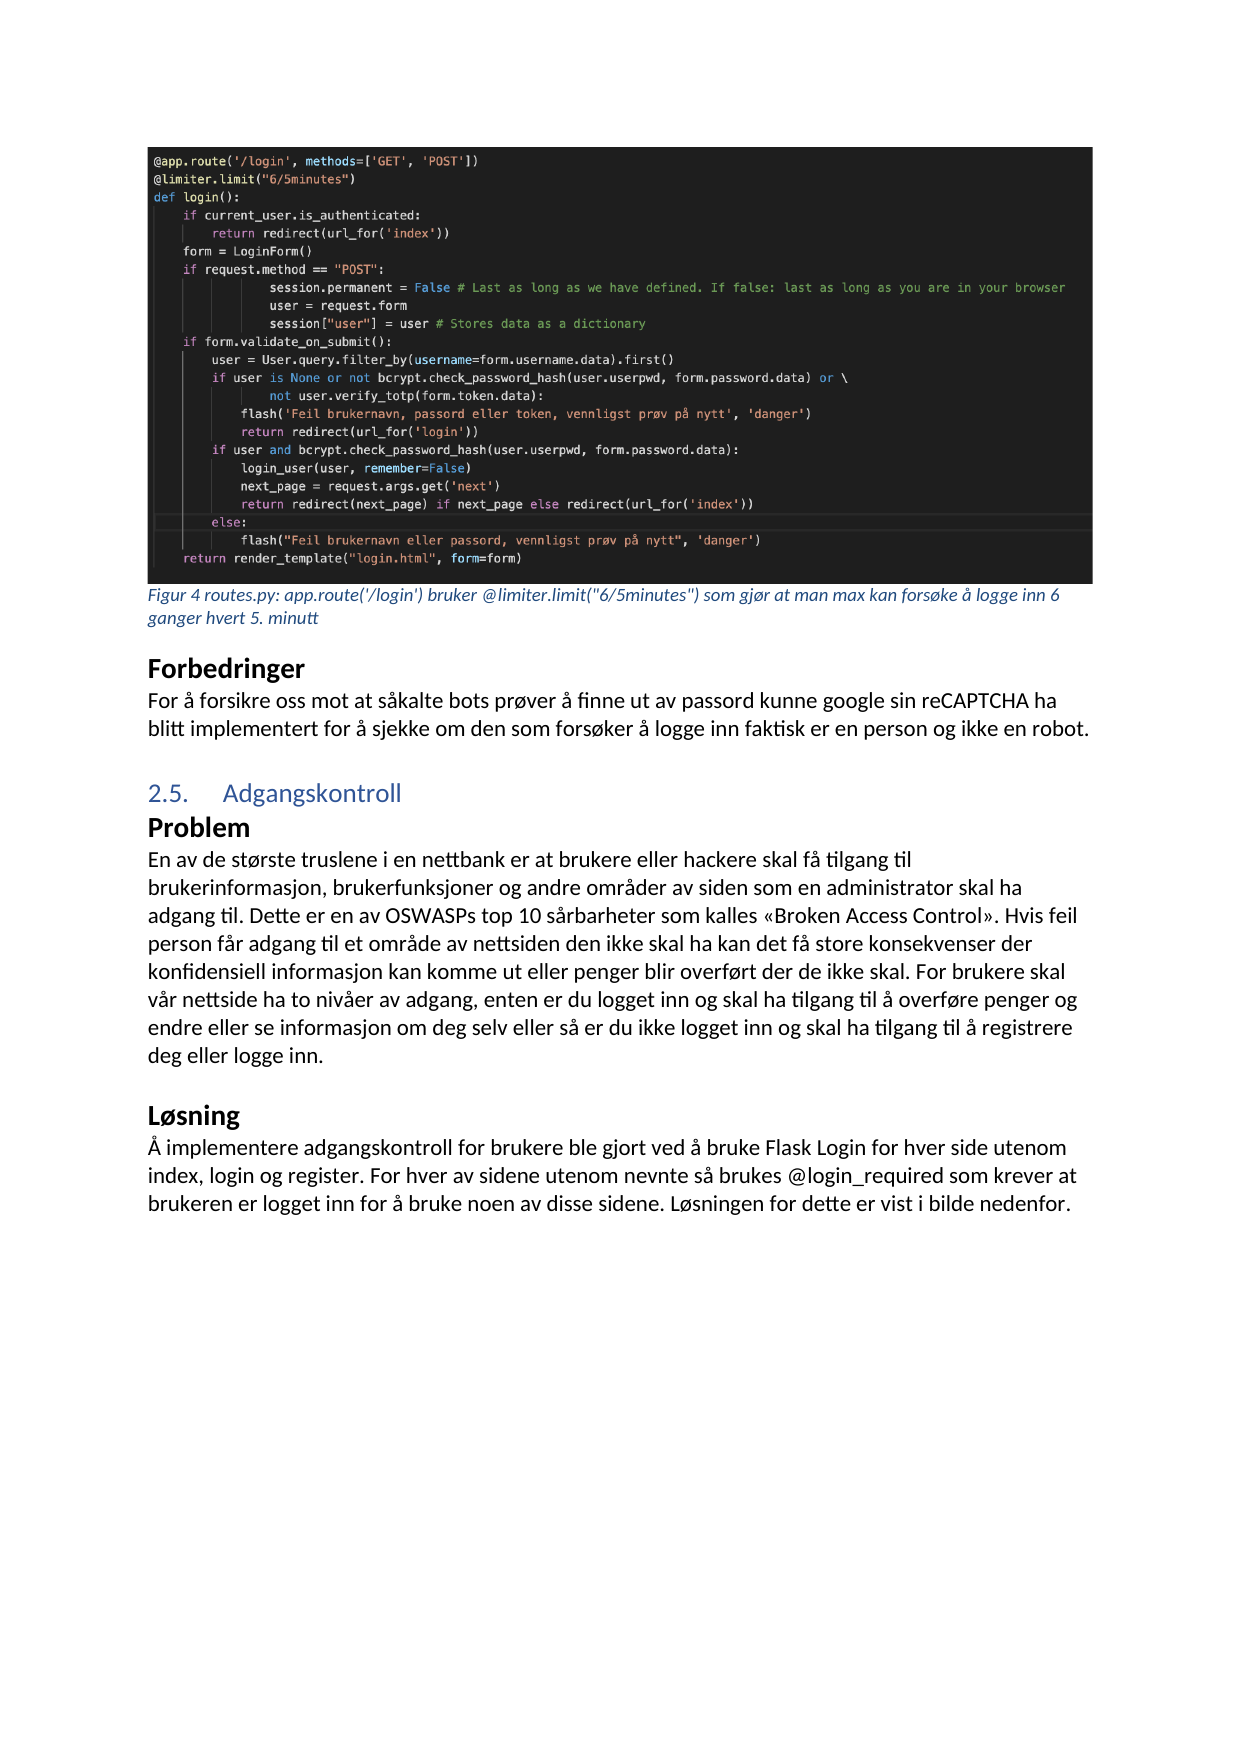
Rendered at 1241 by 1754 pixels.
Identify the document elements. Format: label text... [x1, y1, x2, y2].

text Forbedringer [148, 650, 1093, 686]
subtitle Adgangskontroll [148, 776, 1093, 809]
text Problem [148, 809, 1093, 845]
text For å forsikre oss mot at såkalte bots prøver å finne ut av passord kunne google sin reCAPTCHA ha blitt implementert for å sjekke om den som forsøker å logge inn faktisk er en person og ikke en robot. [148, 686, 1093, 742]
text En av de største truslene i en nettbank er at brukere eller hackere skal få tilgang til brukerinformasjon, brukerfunksjoner og andre områder av siden som en administrator skal ha adgang til. Dette er en av OSWASPs top 10 sårbarheter som kalles «Broken Access Control». Hvis feil person får adgang til et område av nettsiden den ikke skal ha kan det få store konsekvenser der konfidensiell informasjon kan komme ut eller penger blir overført der de ikke skal. For brukere skal vår nettside ha to nivåer av adgang, enten er du logget inn og skal ha tilgang til å overføre penger og endre eller se informasjon om deg selv eller så er du ikke logget inn og skal ha tilgang til å registrere deg eller logge inn. [148, 845, 1093, 1069]
text Figur 4 routes.py: app.route('/login') bruker @limiter.limit("6/5minutes") som gjør at man max kan forsøke å logge inn 6 ganger hvert 5. minutt [148, 584, 1093, 629]
text Å implementere adgangskontroll for brukere ble gjort ved å bruke Flask Login for hver side utenom index, login og register. For hver av sidene utenom nevnte så brukes @login_required som krever at brukeren er logget inn for å bruke noen av disse sidene. Løsningen for dette er vist i bilde nedenfor. [148, 1133, 1093, 1217]
text Løsning [148, 1097, 1093, 1133]
picture [147, 147, 1093, 584]
